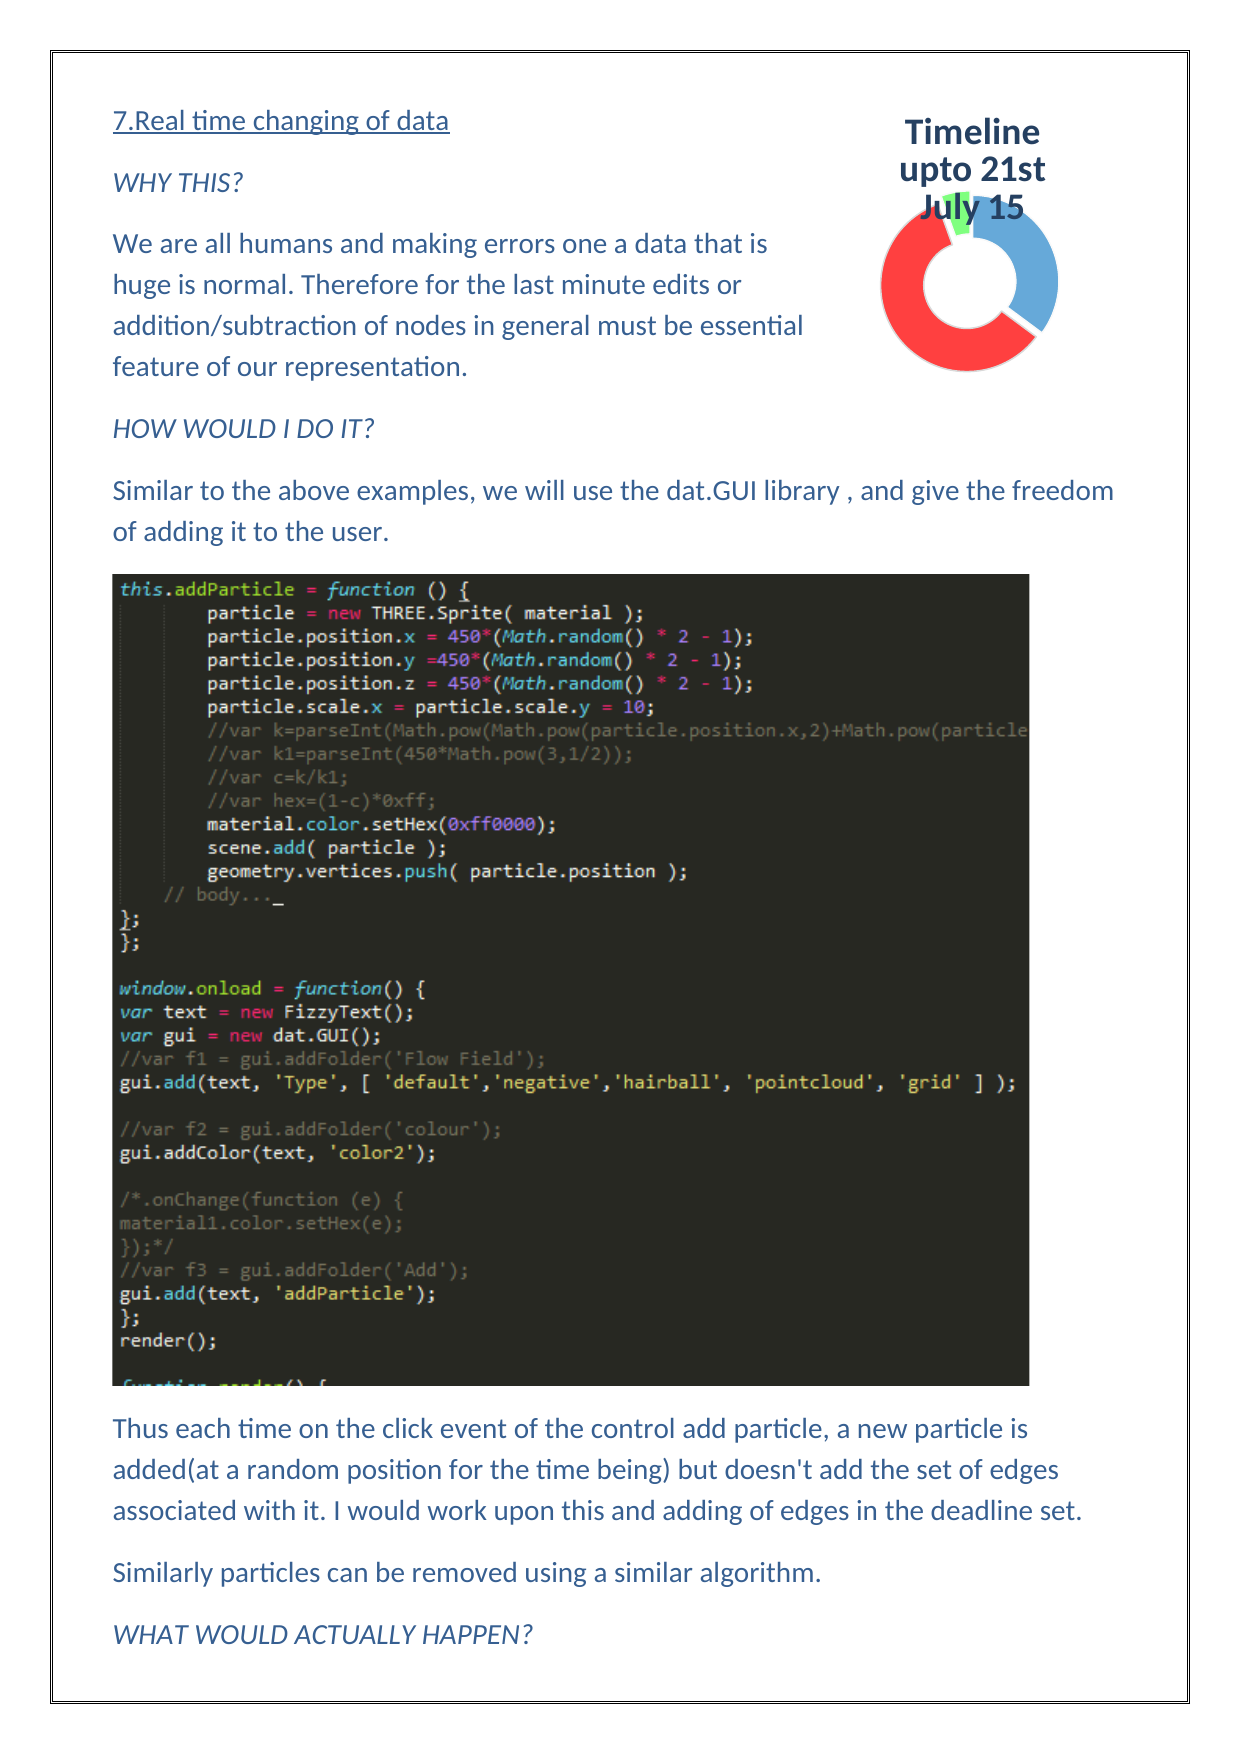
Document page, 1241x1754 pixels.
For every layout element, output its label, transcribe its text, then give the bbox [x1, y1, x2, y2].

picture [112, 574, 1030, 1386]
text 7.Real time changing of data [112, 102, 1128, 137]
text WHY THIS? [112, 164, 1128, 199]
text Similar to the above examples, we will use the dat.GUI library , and give the freedom of adding it to the user. [112, 472, 1128, 548]
text WHAT WOULD ACTUALLY HAPPEN? [112, 1616, 1128, 1651]
text Thus each time on the click event of the control add particle, a new particle is added(at a random position for the time being) but doesn't add the set of edges associated with it. I would work upon this and adding of edges in the deadline set. [112, 1410, 1128, 1528]
text We are all humans and making errors one a data that is huge is normal. Therefore for the last minute edits or addition/subtraction of nodes in general must be essential feature of our representation. [112, 225, 1128, 384]
text Similarly particles can be removed using a similar algorithm. [112, 1554, 1128, 1590]
text HOW WOULD I DO IT? [112, 410, 1128, 446]
